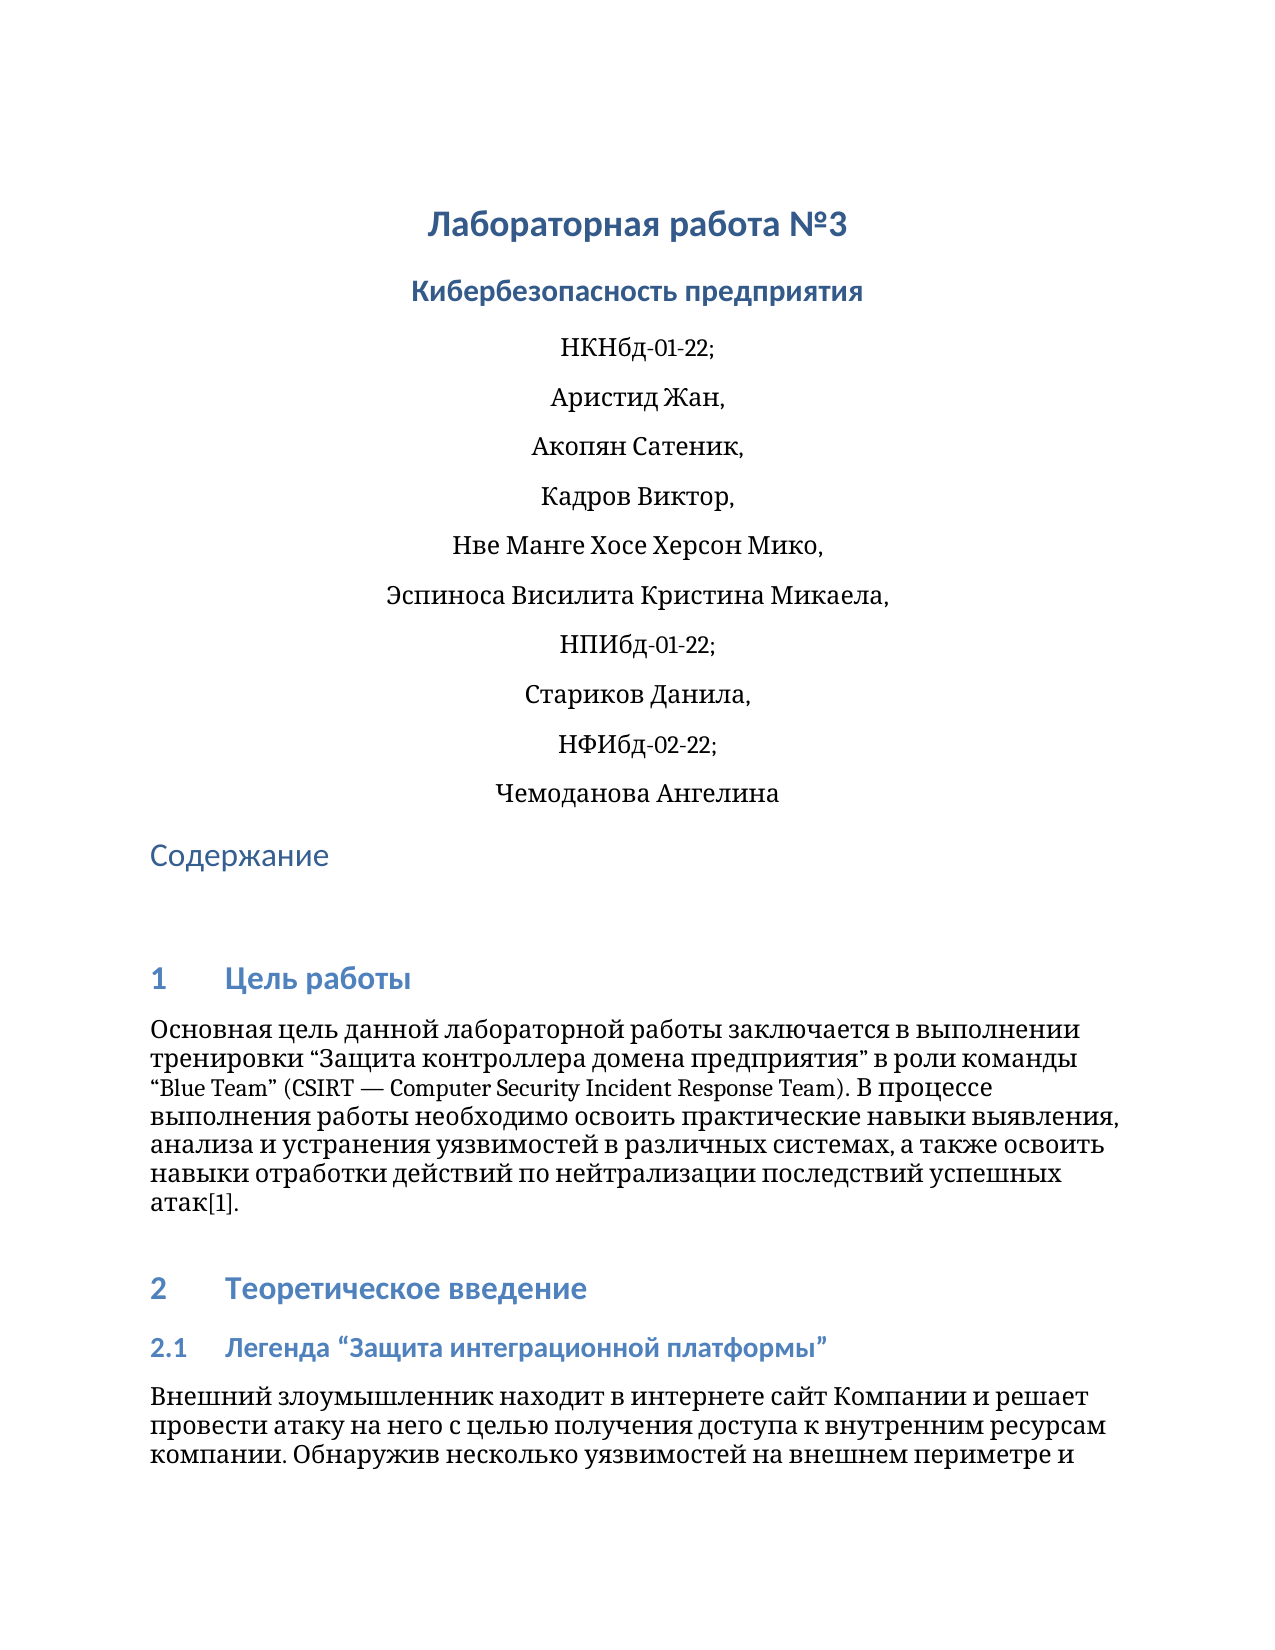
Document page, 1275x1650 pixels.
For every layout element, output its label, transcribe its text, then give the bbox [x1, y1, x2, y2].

text Эспиноса Висилита Кристина Микаела, [150, 582, 1125, 611]
subtitle 2 Теоретическое введение [150, 1267, 1125, 1308]
text НПИбд-01-22; [150, 631, 1125, 660]
text Стариков Данила, [150, 681, 1125, 710]
text НКНбд-01-22; [150, 334, 1125, 363]
text Основная цель данной лабораторной работы заключается в выполнении тренировки “Защита контроллера домена предприятия” в роли команды “Blue Team” (CSIRT — Computer Security Incident Response Team). В процессе выполнения работы необходимо освоить практические навыки выявления, анализа и устранения уязвимостей в различных системах, а также освоить навыки отработки действий по нейтрализации последствий успешных атак[1]. [150, 1016, 1125, 1217]
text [150, 1383, 1125, 1469]
title Лабораторная работа №3 [150, 200, 1125, 246]
text Кадров Виктор, [150, 483, 1125, 511]
subtitle Кибербезопасность предприятия [150, 271, 1125, 309]
text Акопян Сатеник, [150, 433, 1125, 462]
text НФИбд-02-22; [150, 731, 1125, 759]
subtitle 1 Цель работы [150, 957, 1125, 997]
text Чемоданова Ангелина [150, 780, 1125, 809]
subtitle 2.1 Легенда “Защита интеграционной платформы” [150, 1329, 1125, 1364]
text Аристид Жан, [150, 383, 1125, 412]
text Нве Манге Хосе Херсон Мико, [150, 532, 1125, 561]
